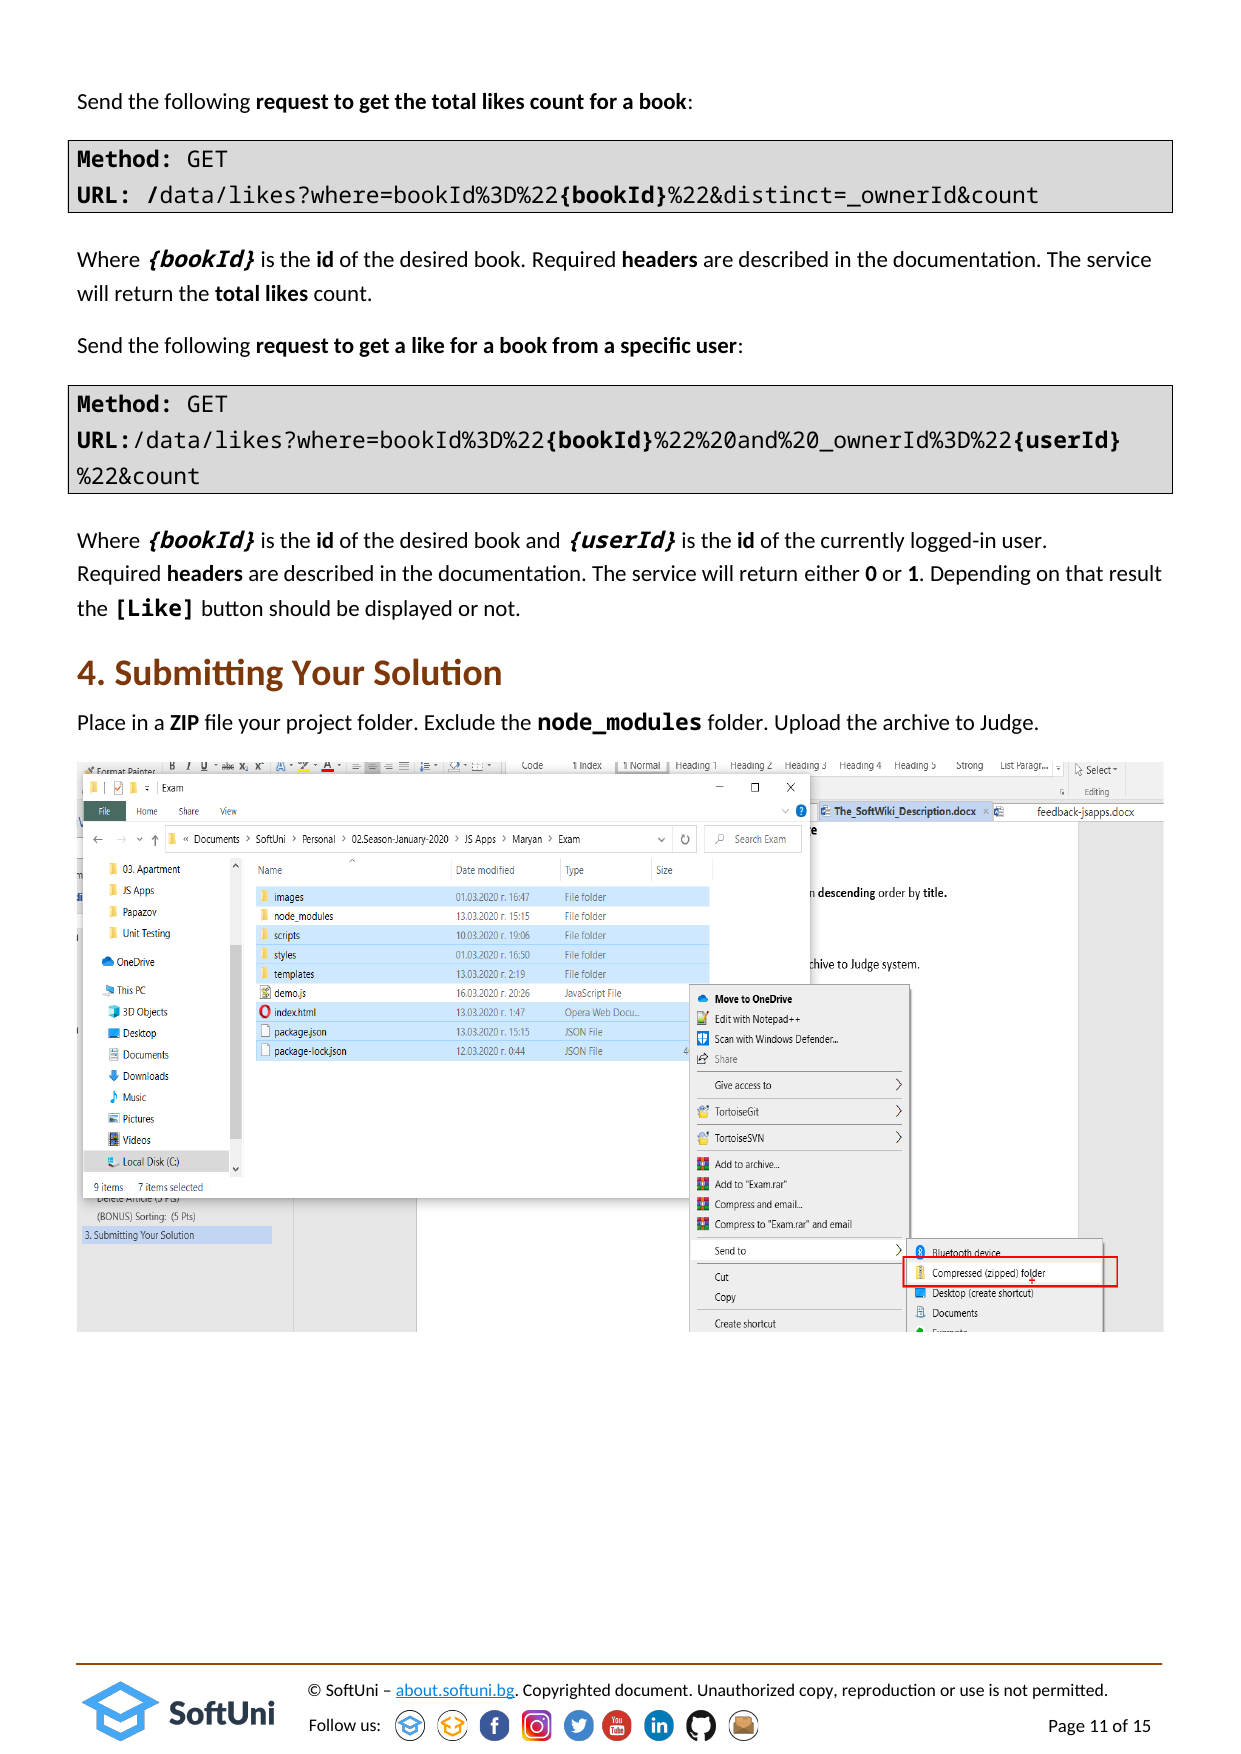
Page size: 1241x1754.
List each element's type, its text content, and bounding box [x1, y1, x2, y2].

picture [75, 1676, 281, 1747]
picture [665, 1710, 674, 1719]
text Method: GET [69, 141, 1172, 174]
text URL: /data/likes?where=bookId%3D%22{bookId}%22&distinct=_ownerId&count [69, 176, 1172, 212]
text Method: GET [69, 386, 1172, 419]
picture [76, 762, 1164, 1332]
picture [686, 1710, 716, 1741]
text URL:/data/likes?where=bookId%3D%22{bookId}%22%20and%20_ownerId%3D%22{userId}%22&count [69, 421, 1172, 493]
text Where {bookId} is the id of the desired book and {userId} is the id of the currently logged-in user. Required headers are described in the documentation. The service will return either 0 or 1. Depending on that result the [Like] button should be displayed or not. [77, 524, 1163, 623]
picture [658, 1723, 667, 1732]
picture [644, 1732, 653, 1741]
picture [665, 1732, 674, 1741]
text Send the following request to get a like for a book from a specific user: [77, 332, 1163, 360]
picture [602, 1710, 632, 1741]
picture [479, 1710, 510, 1741]
picture [728, 1710, 759, 1741]
subtitle Submitting Your Solution [77, 649, 1163, 694]
picture [522, 1710, 552, 1741]
picture [564, 1710, 594, 1741]
picture [395, 1710, 425, 1741]
text Place in a ZIP file your project folder. Exclude the node_modules folder. Upload the archive to Judge. [77, 706, 1163, 737]
text Send the following request to get the total likes count for a book: [77, 87, 1163, 115]
picture [644, 1710, 653, 1719]
picture [437, 1710, 468, 1741]
text Where {bookId} is the id of the desired book. Required headers are described in the documentation. The service will return the total likes count. [77, 243, 1163, 307]
